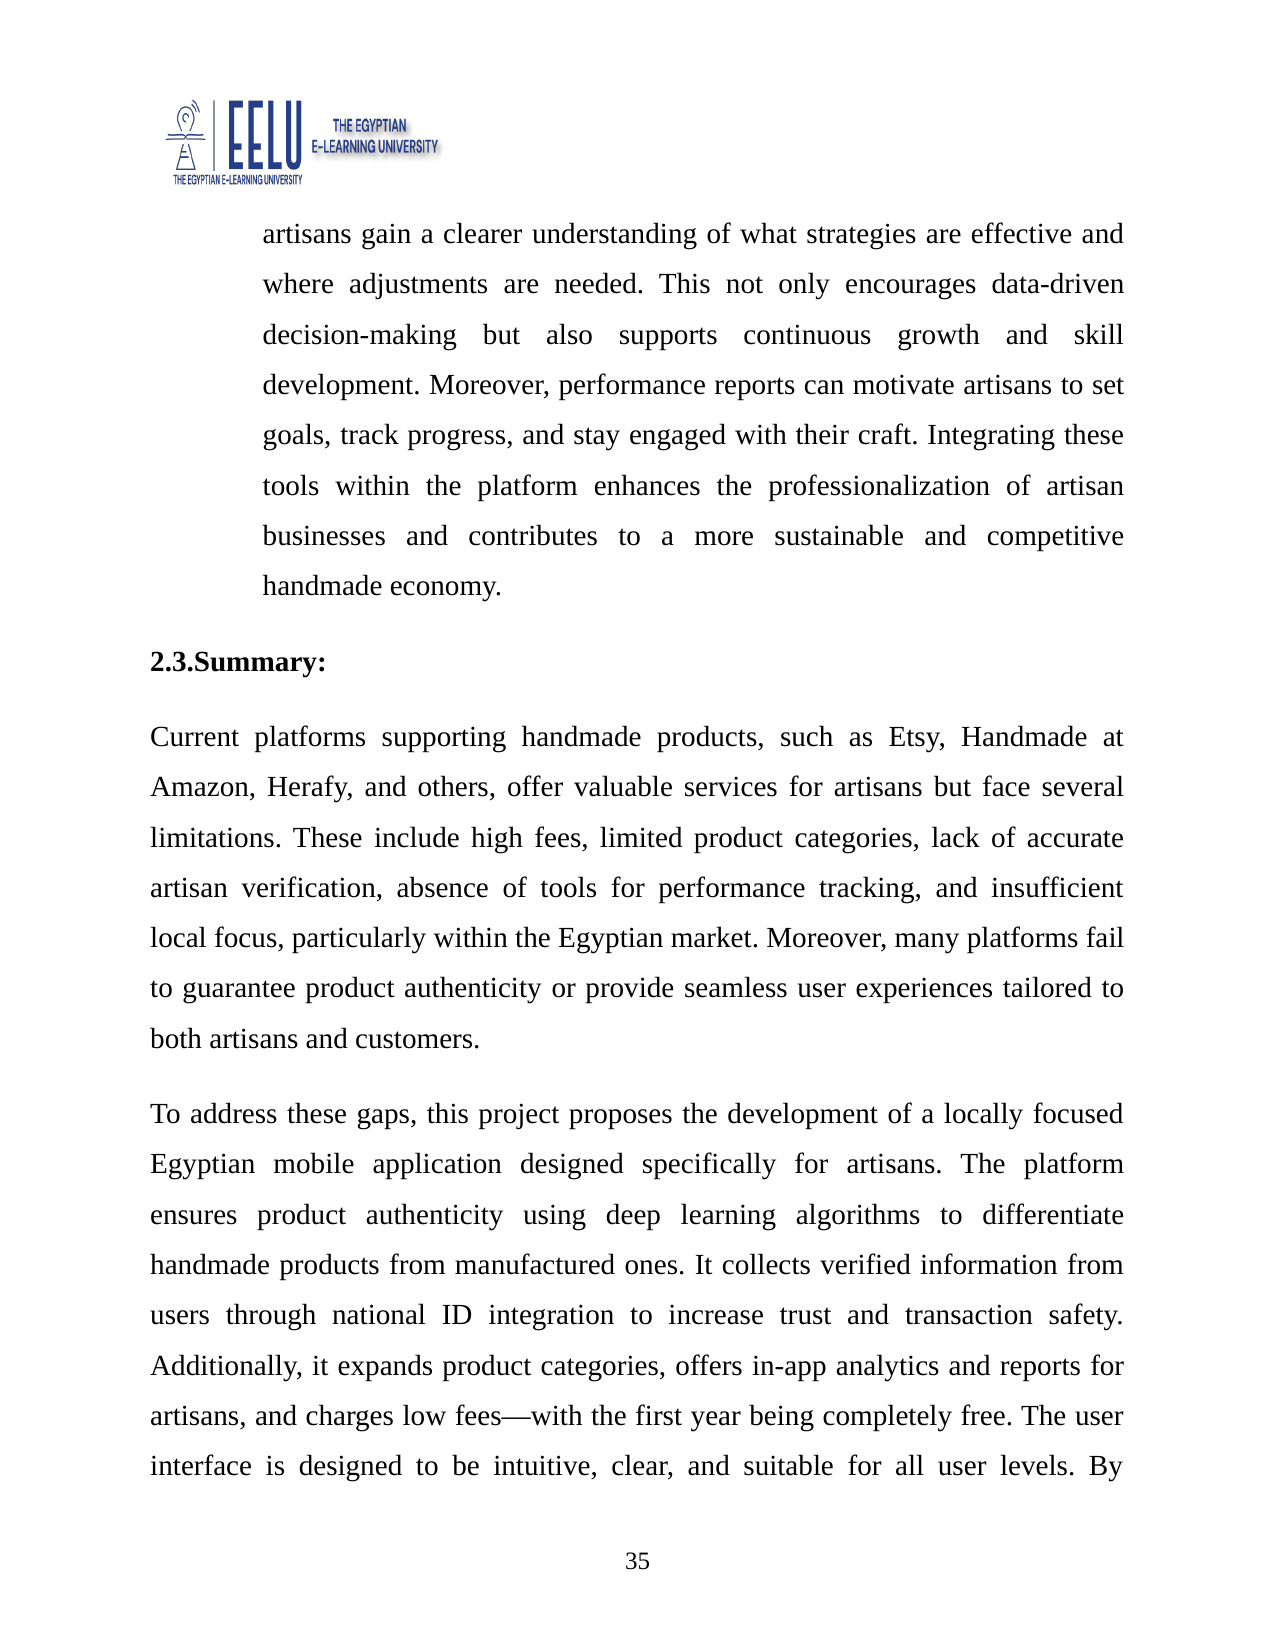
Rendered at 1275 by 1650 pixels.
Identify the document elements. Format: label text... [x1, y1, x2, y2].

subtitle 2.3.Summary: [150, 644, 1125, 677]
text Current platforms supporting handmade products, such as Etsy, Handmade at Amazon, Herafy, and others, offer valuable services for artisans but face several limitations. These include high fees, limited product categories, lack of accurate artisan verification, absence of tools for performance tracking, and insufficient local focus, particularly within the Egyptian market. Moreover, many platforms fail to guarantee product authenticity or provide seamless user experiences tailored to both artisans and customers. [150, 719, 1125, 1054]
picture [150, 75, 444, 188]
